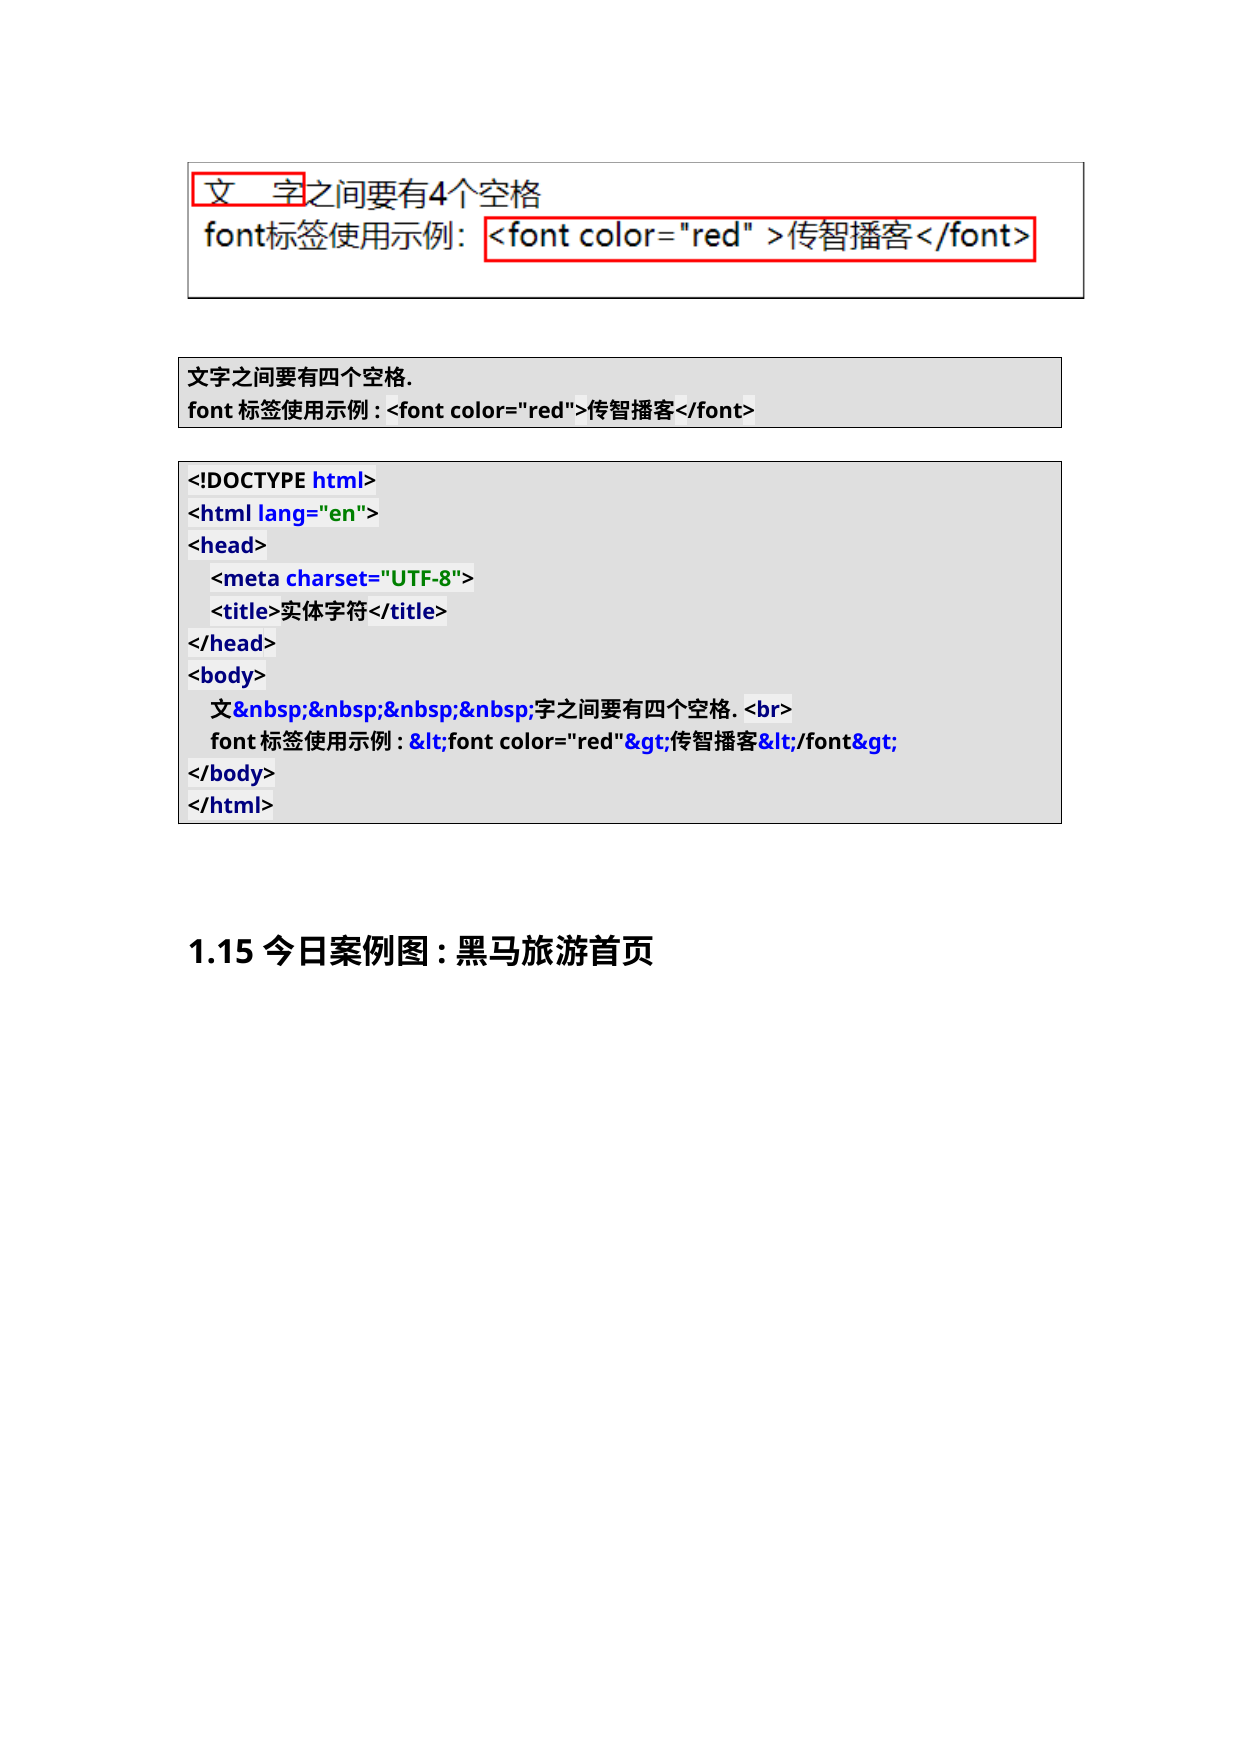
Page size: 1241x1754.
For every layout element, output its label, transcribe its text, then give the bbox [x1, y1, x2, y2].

subtitle 今日案例图 : 黑马旅游首页 [187, 917, 1053, 982]
text 文字之间要有四个空格. font标签使用示例 : <font color="red">传智播客</font> [179, 358, 1061, 427]
text <!DOCTYPE html> <html lang="en"> <head> <meta charset="UTF-8"> <title>实体字符</title> </head> <body> 文&nbsp;&nbsp;&nbsp;&nbsp;字之间要有四个空格. <br> font标签使用示例 : &lt;font color="red"&gt;传智播客&lt;/font&gt; </body> </html> [179, 462, 1061, 823]
picture [187, 162, 1085, 299]
